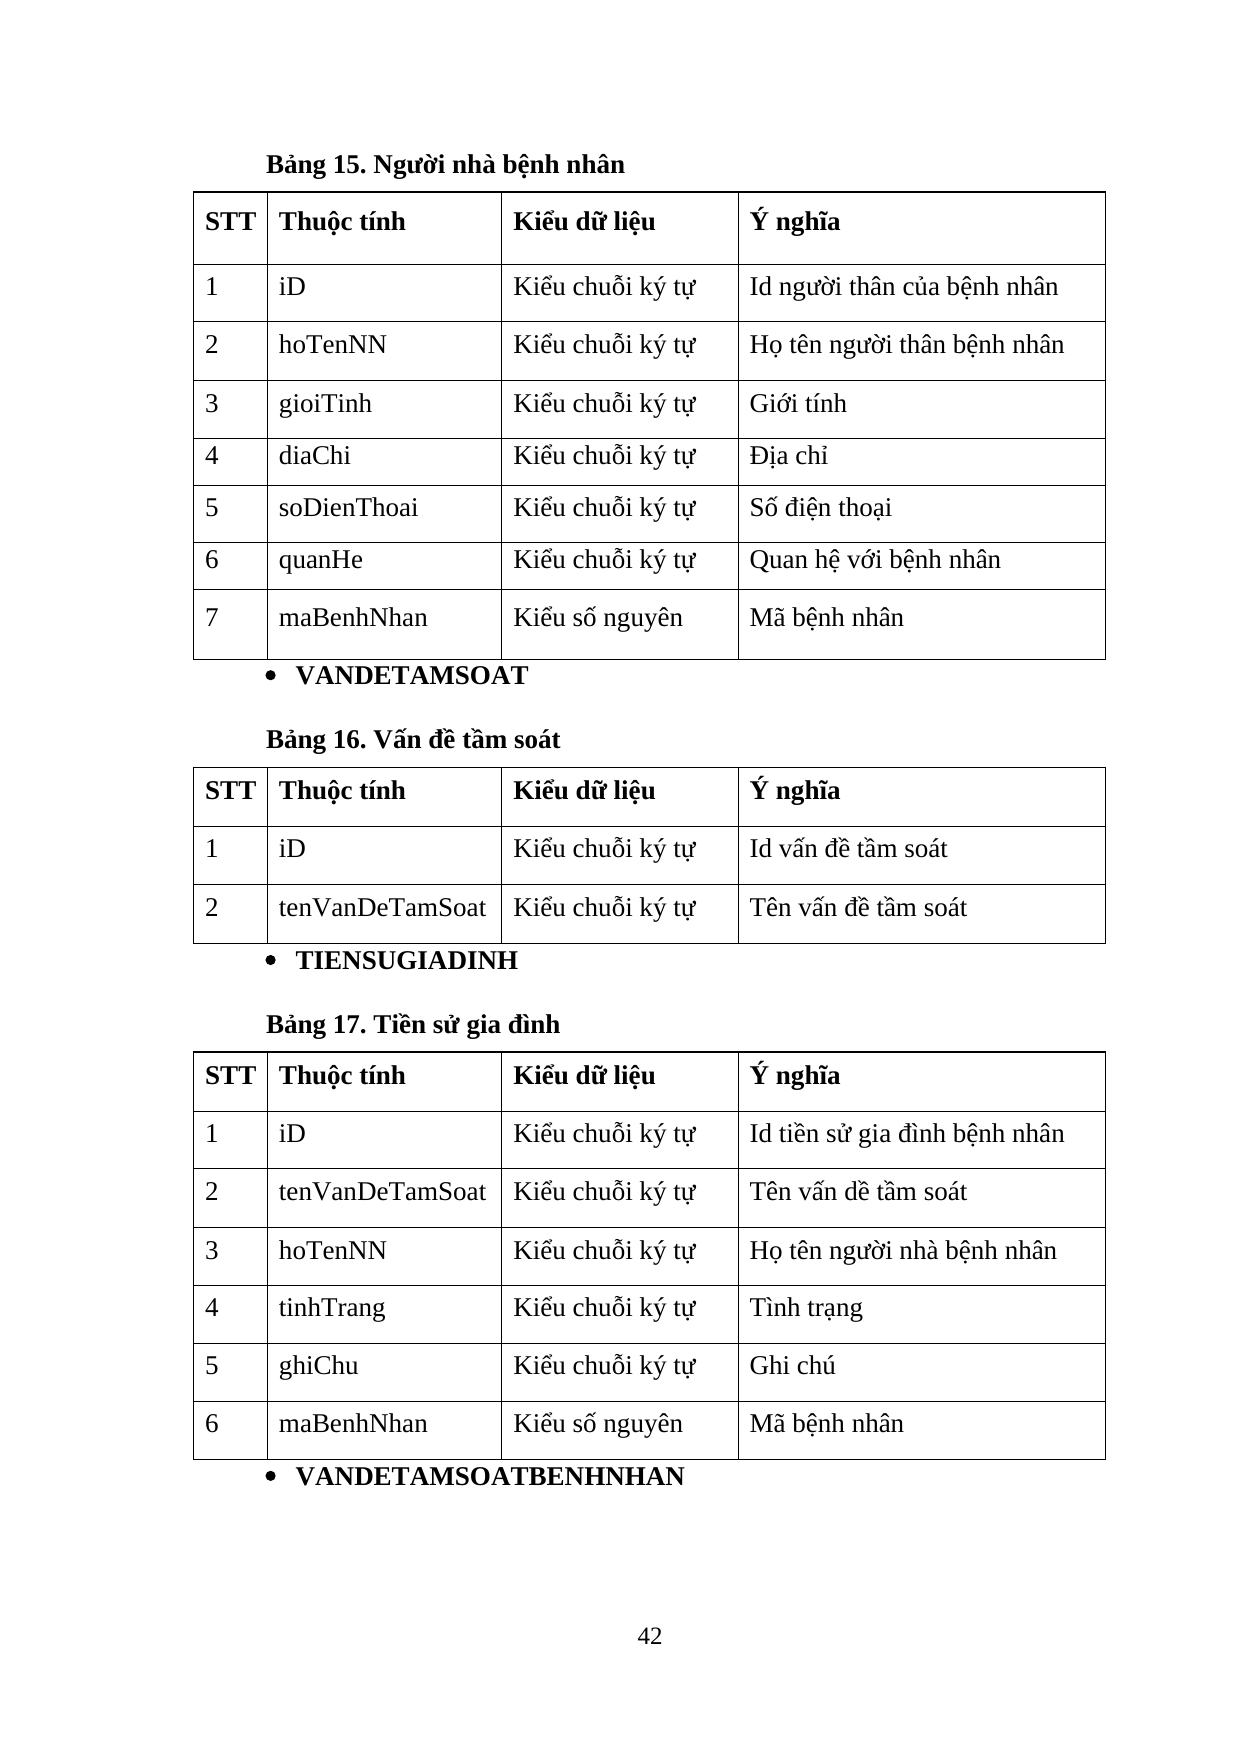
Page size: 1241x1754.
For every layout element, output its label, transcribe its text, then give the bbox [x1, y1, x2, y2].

table_cell tenVanDeTamSoat [268, 1169, 501, 1227]
table_cell 3 [194, 381, 267, 438]
table_header Thuộc tính [268, 1053, 501, 1111]
table_cell Địa chỉ [739, 439, 1105, 485]
table_header STT [194, 193, 267, 264]
table_cell Kiểu số nguyên [502, 590, 738, 658]
list VANDETAMSOATBENHNHAN [266, 1460, 1122, 1491]
table_cell 2 [194, 885, 267, 943]
table_cell Quan hệ với bệnh nhân [739, 543, 1105, 589]
table_cell Mã bệnh nhân [739, 590, 1105, 658]
table_cell 6 [194, 543, 267, 589]
table_cell 2 [194, 1169, 267, 1227]
table_cell 1 [194, 265, 267, 321]
table_cell soDienThoai [268, 486, 501, 542]
table_cell 5 [194, 486, 267, 542]
table_cell 1 [194, 1112, 267, 1168]
table_cell Ghi chú [739, 1344, 1105, 1401]
table_cell hoTenNN [268, 1228, 501, 1285]
table_cell Tên vấn đề tầm soát [739, 885, 1105, 943]
table_cell ghiChu [268, 1344, 501, 1401]
table_header Kiểu dữ liệu [502, 768, 738, 826]
subtitle Bảng 15. Người nhà bệnh nhân [177, 148, 1122, 179]
table_cell hoTenNN [268, 322, 501, 380]
table_cell Tên vấn dề tầm soát [739, 1169, 1105, 1227]
table_cell Kiểu số nguyên [502, 1402, 738, 1459]
table_header Kiểu dữ liệu [502, 1053, 738, 1111]
table_cell maBenhNhan [268, 590, 501, 658]
subtitle Bảng 16. Vấn đề tầm soát [177, 723, 1122, 754]
table_header Kiểu dữ liệu [502, 193, 738, 264]
table_cell diaChi [268, 439, 501, 485]
table_cell iD [268, 1112, 501, 1168]
table_cell Kiểu chuỗi ký tự [502, 1112, 738, 1168]
table_cell Id tiền sử gia đình bệnh nhân [739, 1112, 1105, 1168]
table_header Ý nghĩa [739, 768, 1105, 826]
table_cell gioiTinh [268, 381, 501, 438]
table_cell 4 [194, 1286, 267, 1343]
table_cell maBenhNhan [268, 1402, 501, 1459]
table_cell Tình trạng [739, 1286, 1105, 1343]
table_header STT [194, 768, 267, 826]
table_cell Kiểu chuỗi ký tự [502, 381, 738, 438]
table_cell quanHe [268, 543, 501, 589]
table_cell 2 [194, 322, 267, 380]
table_cell Kiểu chuỗi ký tự [502, 1286, 738, 1343]
table_cell iD [268, 265, 501, 321]
table_cell Kiểu chuỗi ký tự [502, 322, 738, 380]
table_cell tinhTrang [268, 1286, 501, 1343]
table_header Thuộc tính [268, 768, 501, 826]
table_cell Họ tên người thân bệnh nhân [739, 322, 1105, 380]
table_cell Mã bệnh nhân [739, 1402, 1105, 1459]
table_cell Họ tên người nhà bệnh nhân [739, 1228, 1105, 1285]
table_cell 5 [194, 1344, 267, 1401]
table_cell Kiểu chuỗi ký tự [502, 486, 738, 542]
table_cell Giới tính [739, 381, 1105, 438]
table_cell Kiểu chuỗi ký tự [502, 265, 738, 321]
table_cell Số điện thoại [739, 486, 1105, 542]
table_cell 1 [194, 827, 267, 883]
table_cell Kiểu chuỗi ký tự [502, 1344, 738, 1401]
table_cell 4 [194, 439, 267, 485]
table_cell Id người thân của bệnh nhân [739, 265, 1105, 321]
subtitle Bảng 17. Tiền sử gia đình [177, 1008, 1122, 1039]
table_cell iD [268, 827, 501, 883]
table_cell Kiểu chuỗi ký tự [502, 543, 738, 589]
table_header Thuộc tính [268, 193, 501, 264]
table_cell Kiểu chuỗi ký tự [502, 1228, 738, 1285]
table_cell Kiểu chuỗi ký tự [502, 439, 738, 485]
table_cell Kiểu chuỗi ký tự [502, 827, 738, 883]
table_cell tenVanDeTamSoat [268, 885, 501, 943]
table_header STT [194, 1053, 267, 1111]
table_cell 3 [194, 1228, 267, 1285]
table_cell Kiểu chuỗi ký tự [502, 1169, 738, 1227]
table_cell Kiểu chuỗi ký tự [502, 885, 738, 943]
table_header Ý nghĩa [739, 1053, 1105, 1111]
list TIENSUGIADINH [266, 944, 1122, 975]
table_cell 6 [194, 1402, 267, 1459]
table_cell Id vấn đề tầm soát [739, 827, 1105, 883]
table_cell 7 [194, 590, 267, 658]
table_header Ý nghĩa [739, 193, 1105, 264]
list VANDETAMSOAT [266, 659, 1122, 691]
